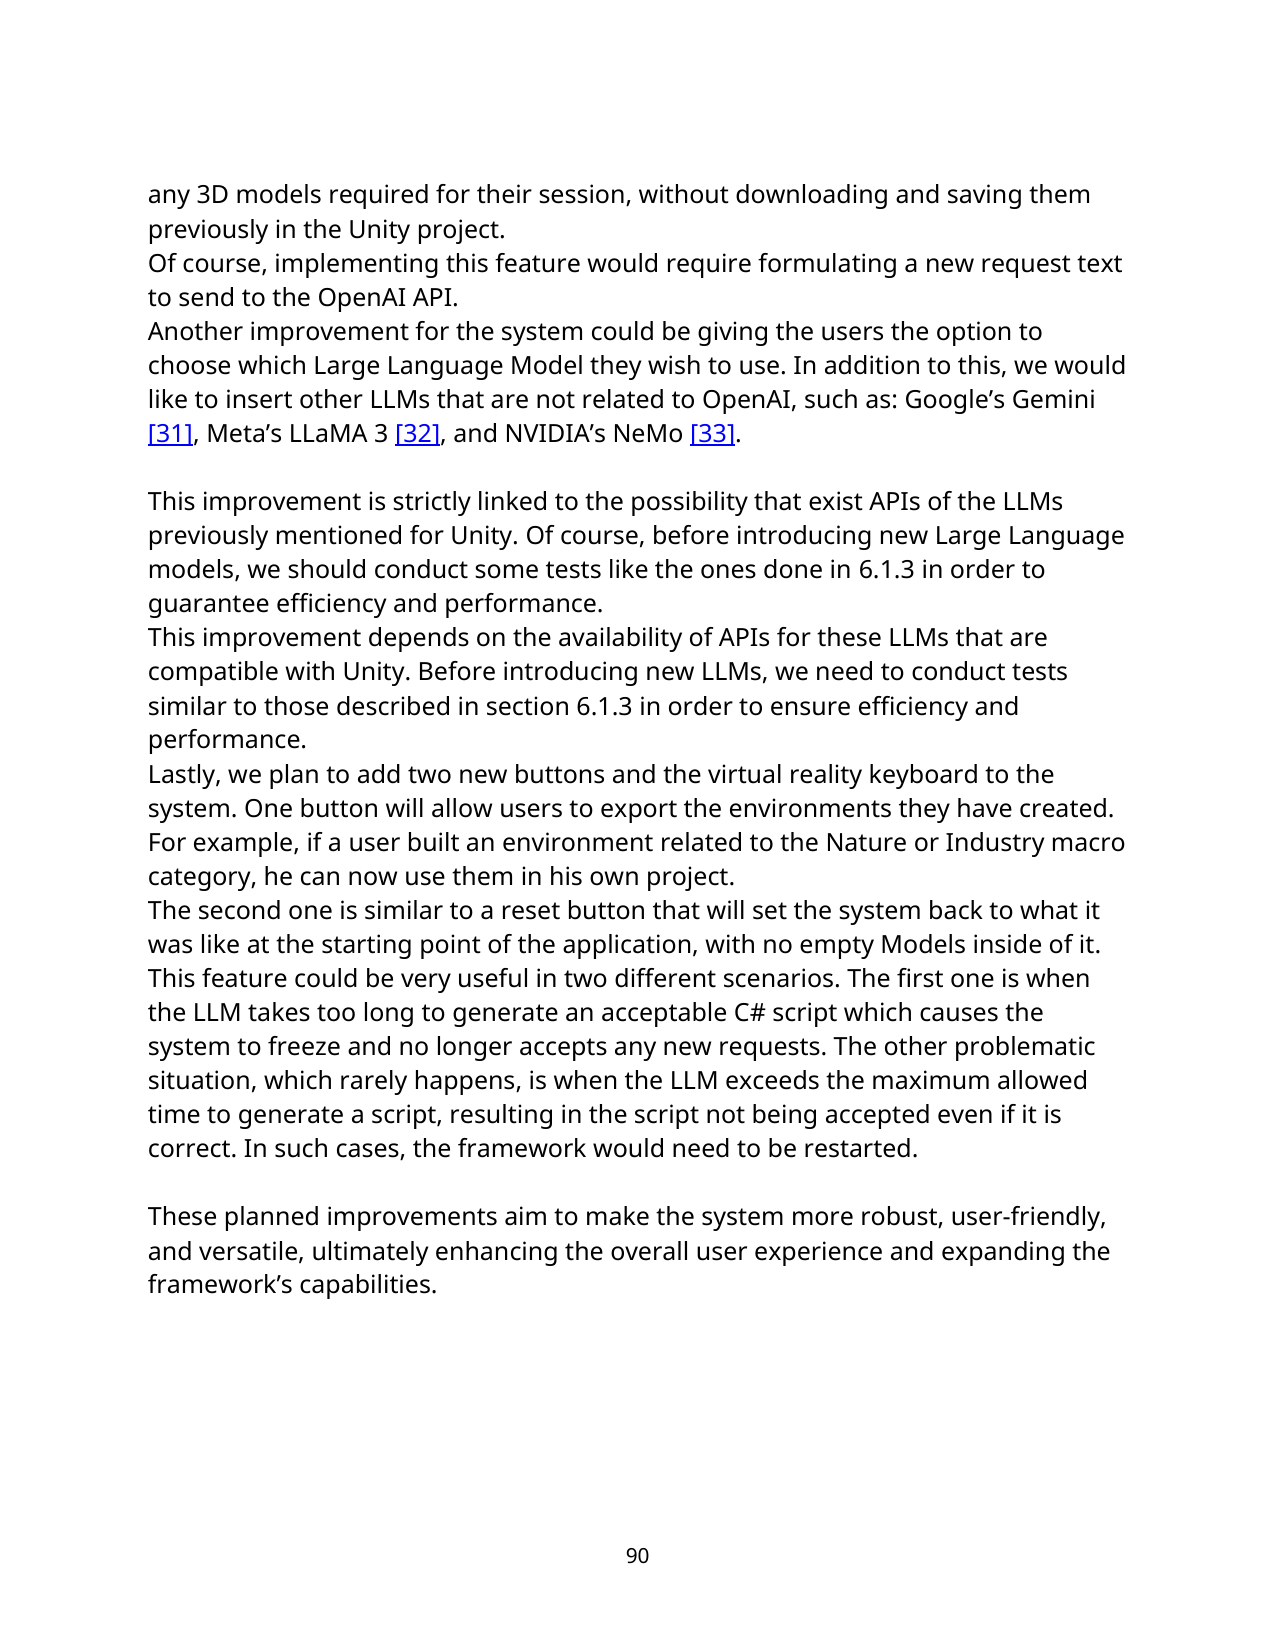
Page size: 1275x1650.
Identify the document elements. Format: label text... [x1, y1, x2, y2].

text This improvement is strictly linked to the possibility that exist APIs of the LLMs previously mentioned for Unity. Of course, before introducing new Large Language models, we should conduct some tests like the ones done in 6.1.3 in order to guarantee efficiency and performance. [148, 484, 1127, 620]
text This improvement depends on the availability of APIs for these LLMs that are compatible with Unity. Before introducing new LLMs, we need to conduct tests similar to those described in section 6.1.3 in order to ensure efficiency and performance. [148, 620, 1127, 756]
text Of course, implementing this feature would require formulating a new request text to send to the OpenAI API. [148, 245, 1127, 313]
text These planned improvements aim to make the system more robust, user-friendly, and versatile, ultimately enhancing the overall user experience and expanding the framework’s capabilities. [148, 1199, 1127, 1301]
text Another improvement for the system could be giving the users the option to choose which Large Language Model they wish to use. In addition to this, we would like to insert other LLMs that are not related to OpenAI, such as: Google’s Gemini [31], Meta’s LLaMA 3 [32], and NVIDIA’s NeMo [33]. [148, 313, 1127, 450]
text The second one is similar to a reset button that will set the system back to what it was like at the starting point of the application, with no empty Models inside of it. [148, 892, 1127, 961]
text This feature could be very useful in two different scenarios. The first one is when the LLM takes too long to generate an acceptable C# script which causes the system to freeze and no longer accepts any new requests. The other problematic situation, which rarely happens, is when the LLM exceeds the maximum allowed time to generate a script, resulting in the script not being accepted even if it is correct. In such cases, the framework would need to be restarted. [148, 961, 1127, 1165]
text Lastly, we plan to add two new buttons and the virtual reality keyboard to the system. One button will allow users to export the environments they have created. For example, if a user built an environment related to the Nature or Industry macro category, he can now use them in his own project. [148, 756, 1127, 892]
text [148, 177, 1127, 245]
